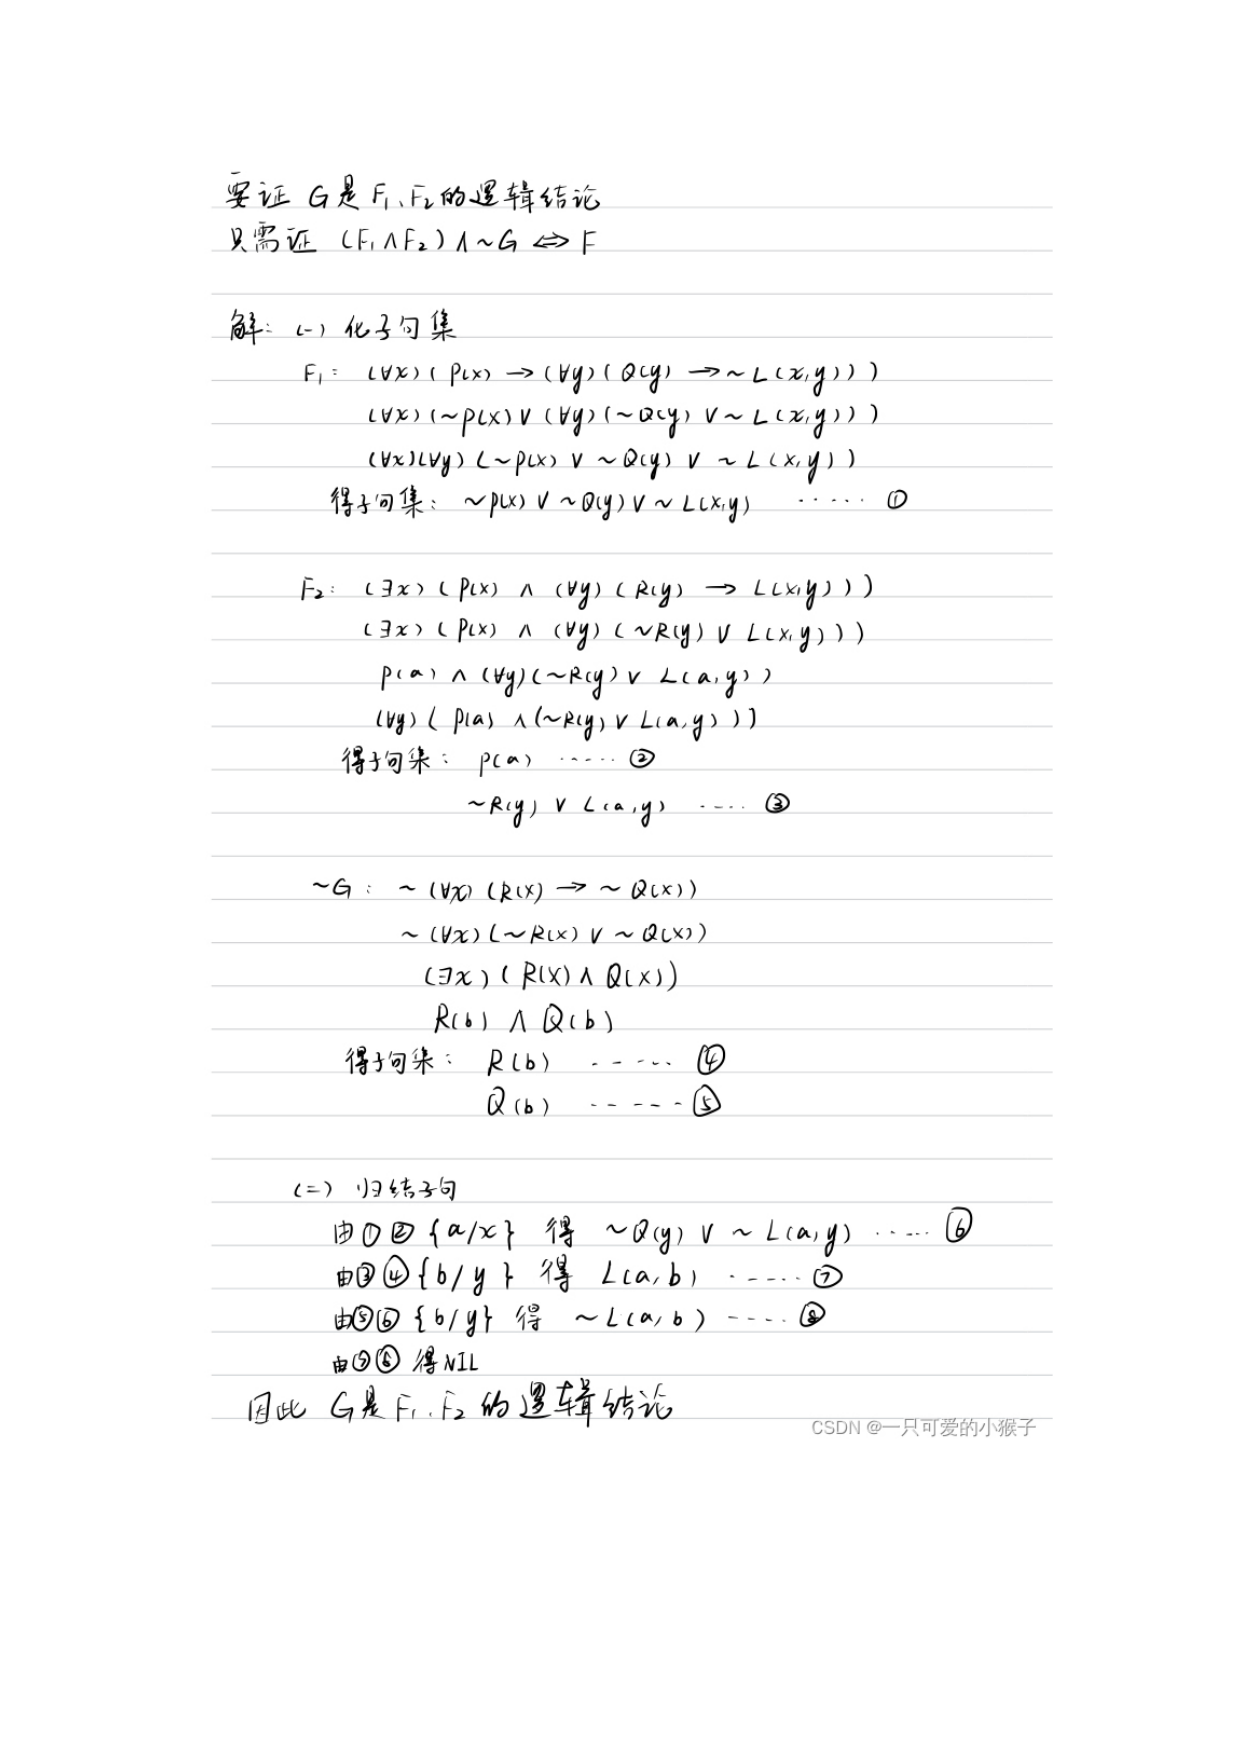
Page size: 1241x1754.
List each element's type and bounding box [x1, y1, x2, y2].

picture [187, 162, 1053, 1447]
